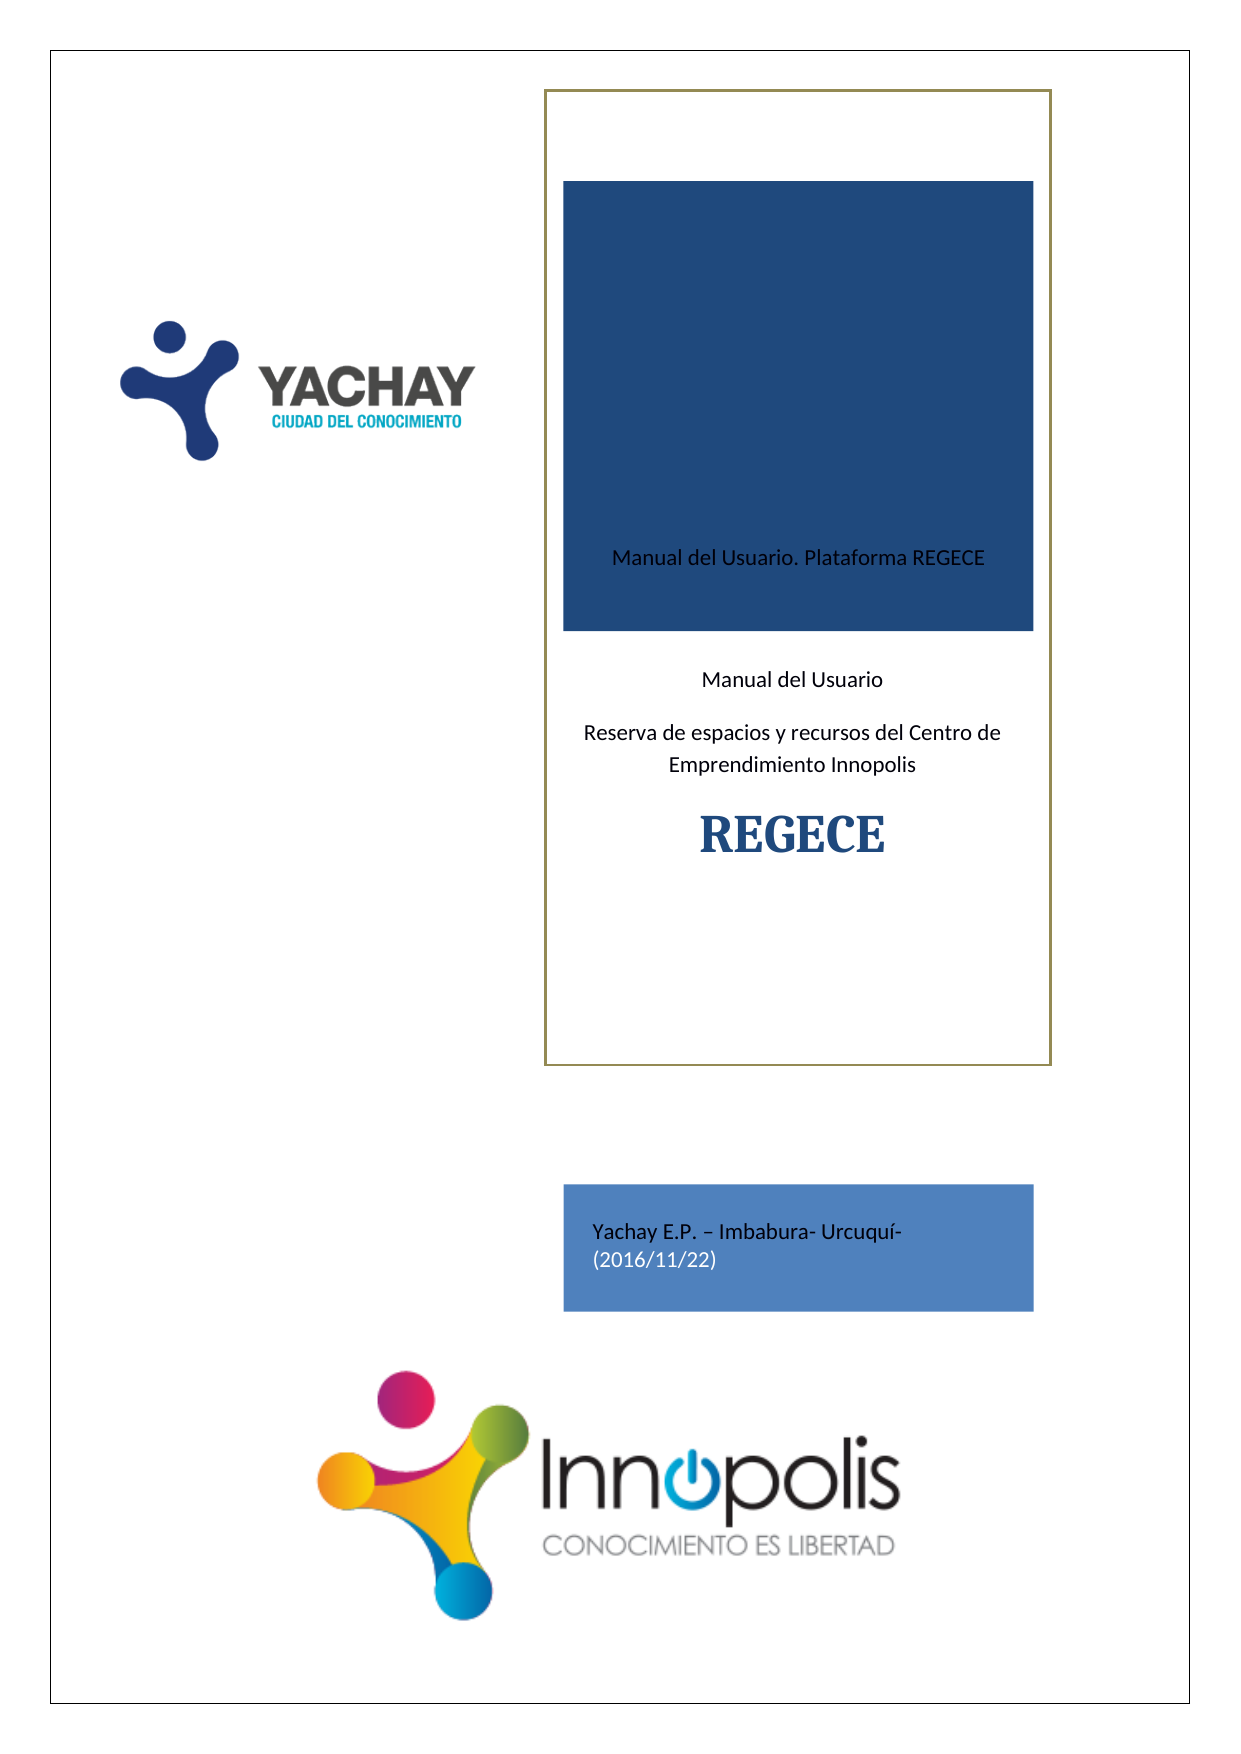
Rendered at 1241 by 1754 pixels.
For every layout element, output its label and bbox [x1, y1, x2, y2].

picture [114, 313, 487, 467]
picture [280, 1356, 934, 1632]
